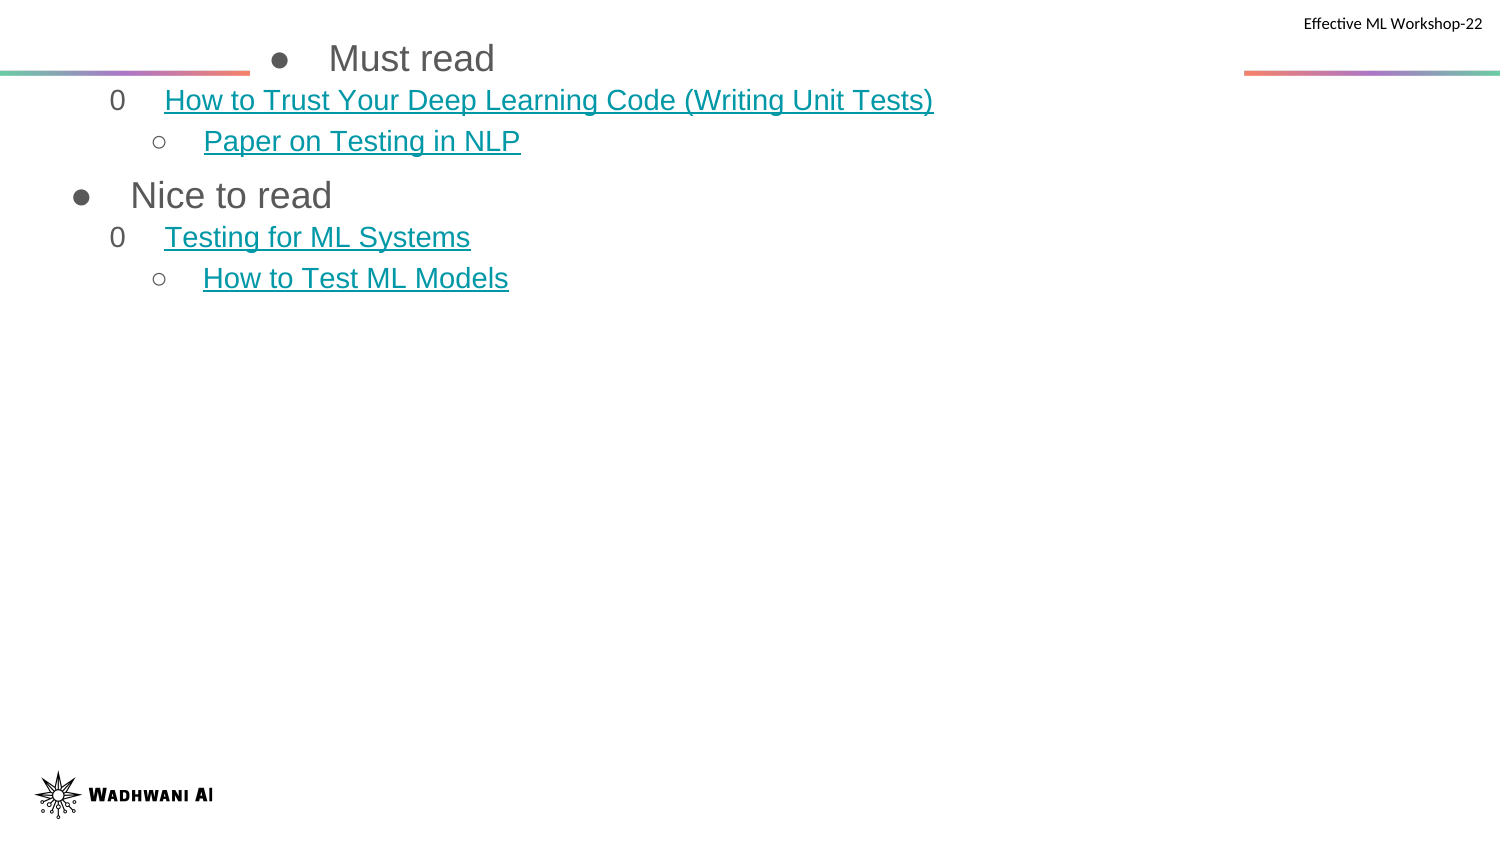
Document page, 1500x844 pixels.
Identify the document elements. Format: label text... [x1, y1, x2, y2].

picture [34, 770, 213, 819]
list How to Trust Your Deep Learning Code (Writing Unit Tests) [109, 83, 1039, 117]
list Testing for ML Systems [109, 220, 1039, 254]
text ○ Paper on Testing in NLP [70, 124, 1288, 158]
list Nice to read [70, 173, 1248, 216]
picture [1248, 70, 1500, 76]
picture [0, 70, 70, 76]
text ○ How to Test ML Models [70, 261, 1288, 295]
list Must read [70, 36, 1248, 79]
